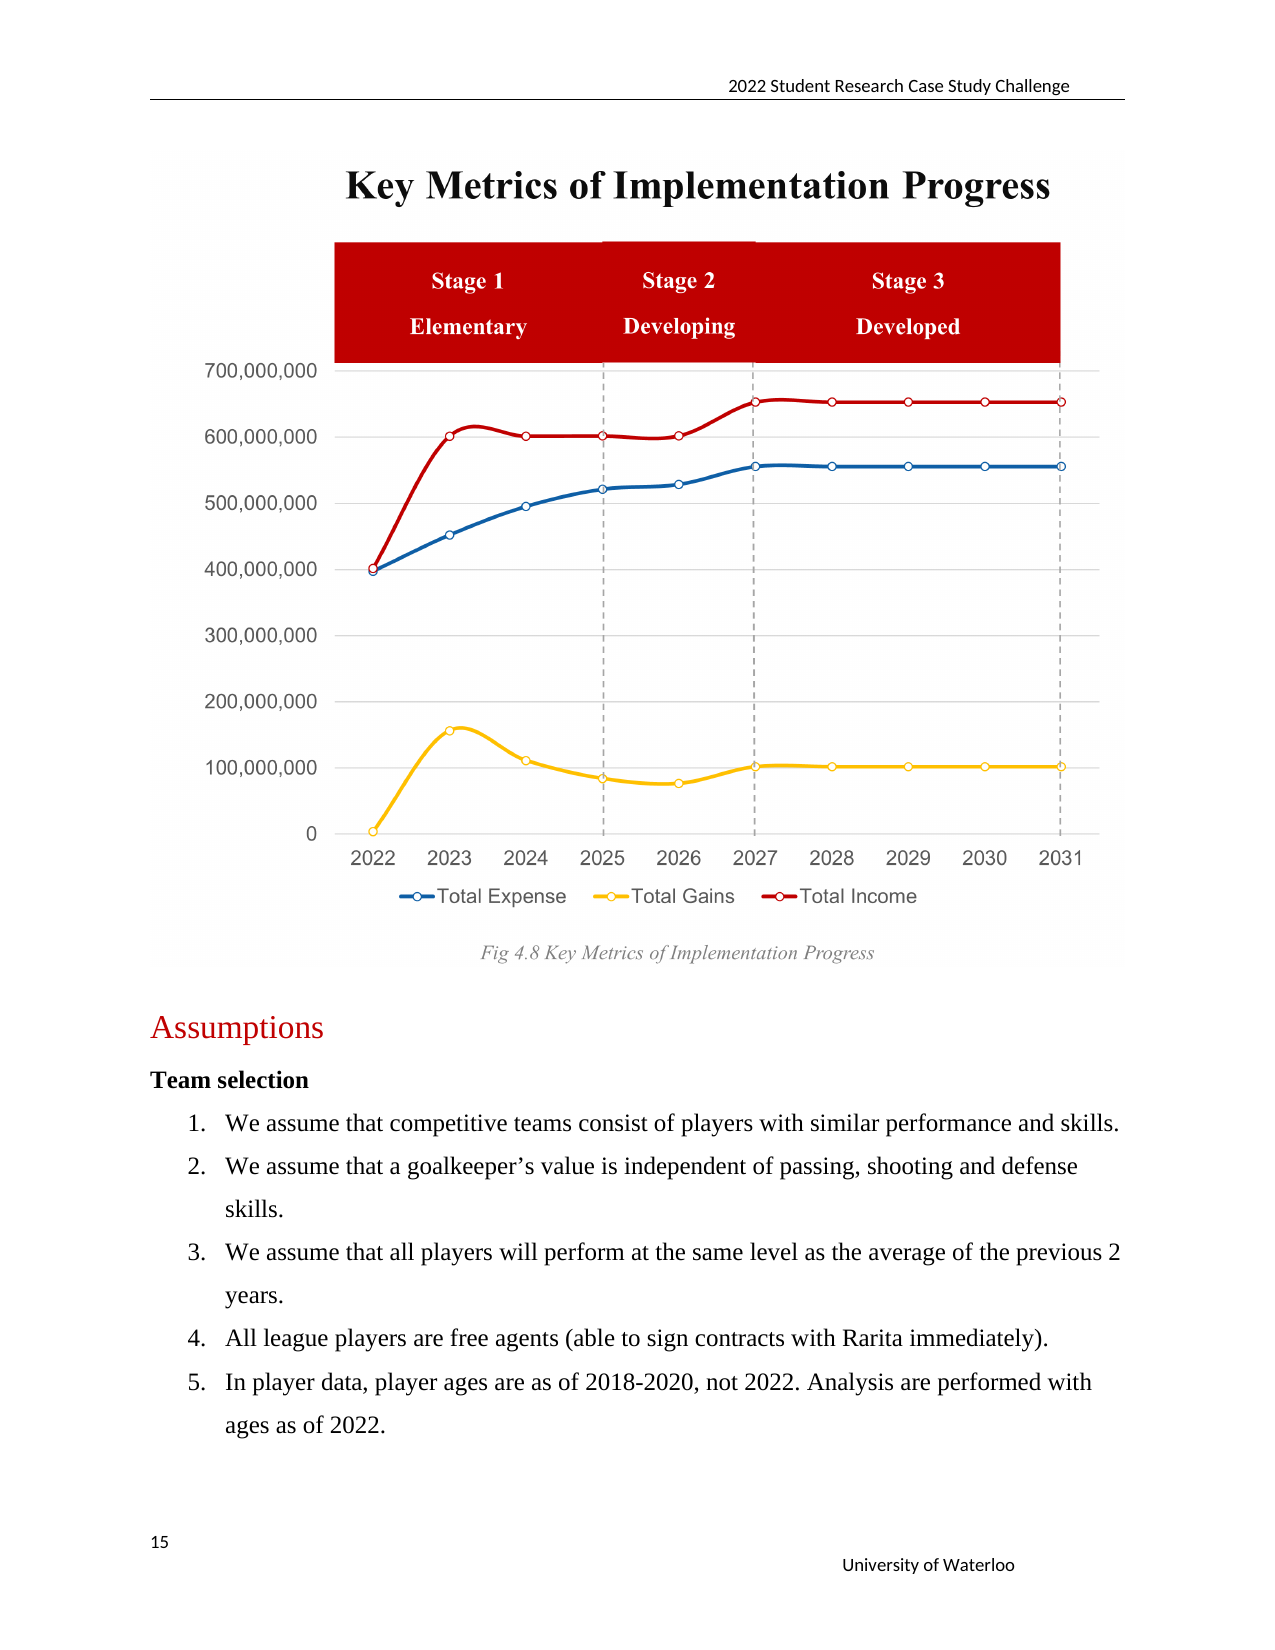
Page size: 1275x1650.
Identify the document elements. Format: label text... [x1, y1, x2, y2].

picture [150, 150, 1125, 967]
subtitle Assumptions [150, 1007, 1125, 1046]
list All league players are free agents (able to sign contracts with Rarita immediately). [187, 1323, 1125, 1352]
list In player data, player ages are as of 2018-2020, not 2022. Analysis are performed with ages as of 2022. [187, 1367, 1125, 1438]
list We assume that a goalkeeper’s value is independent of passing, shooting and defense skills. [187, 1151, 1125, 1223]
text Team selection [150, 1065, 1125, 1093]
list We assume that all players will perform at the same level as the average of the previous 2 years. [187, 1237, 1125, 1309]
list We assume that competitive teams consist of players with similar performance and skills. [187, 1108, 1125, 1137]
